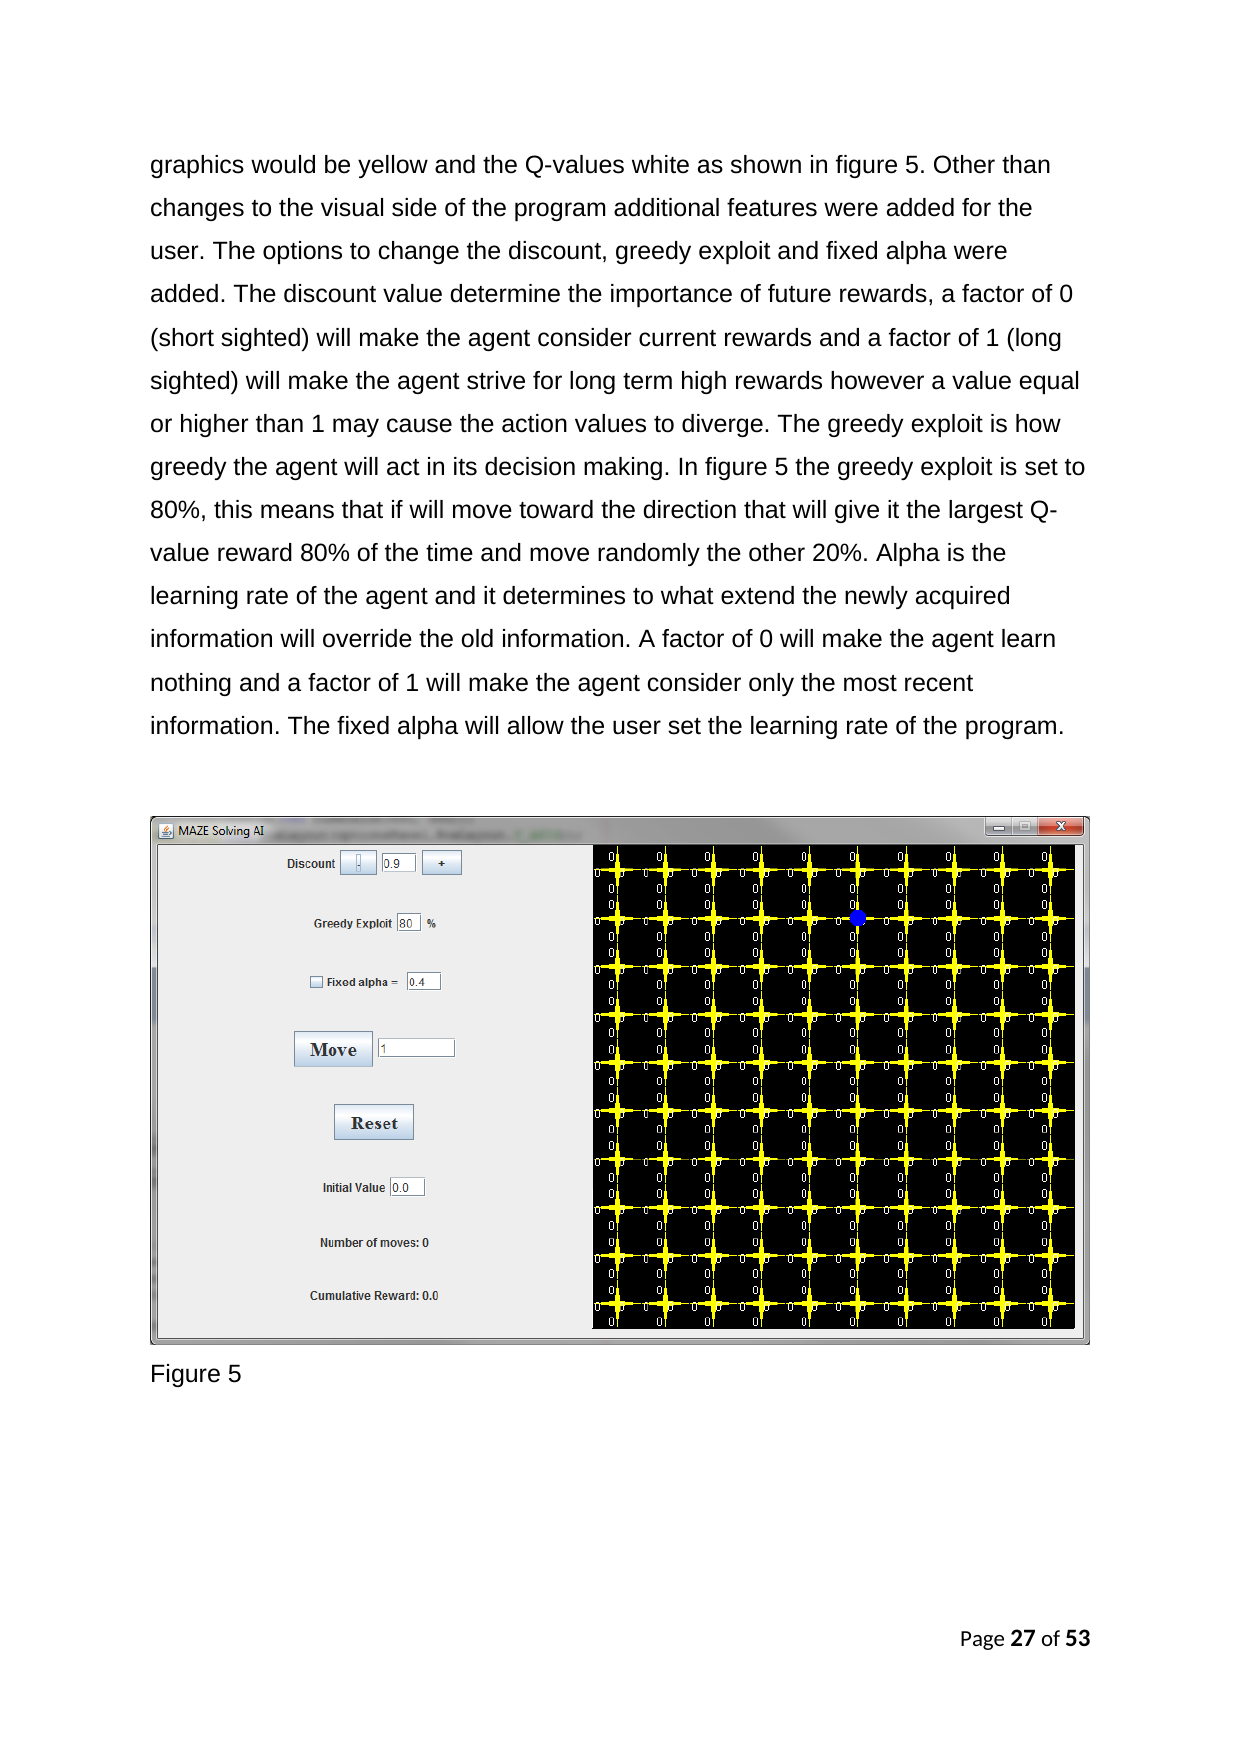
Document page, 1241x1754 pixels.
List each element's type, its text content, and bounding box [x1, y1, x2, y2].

text Figure 5 [150, 1345, 1090, 1388]
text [150, 150, 1090, 781]
picture [150, 816, 1090, 1345]
